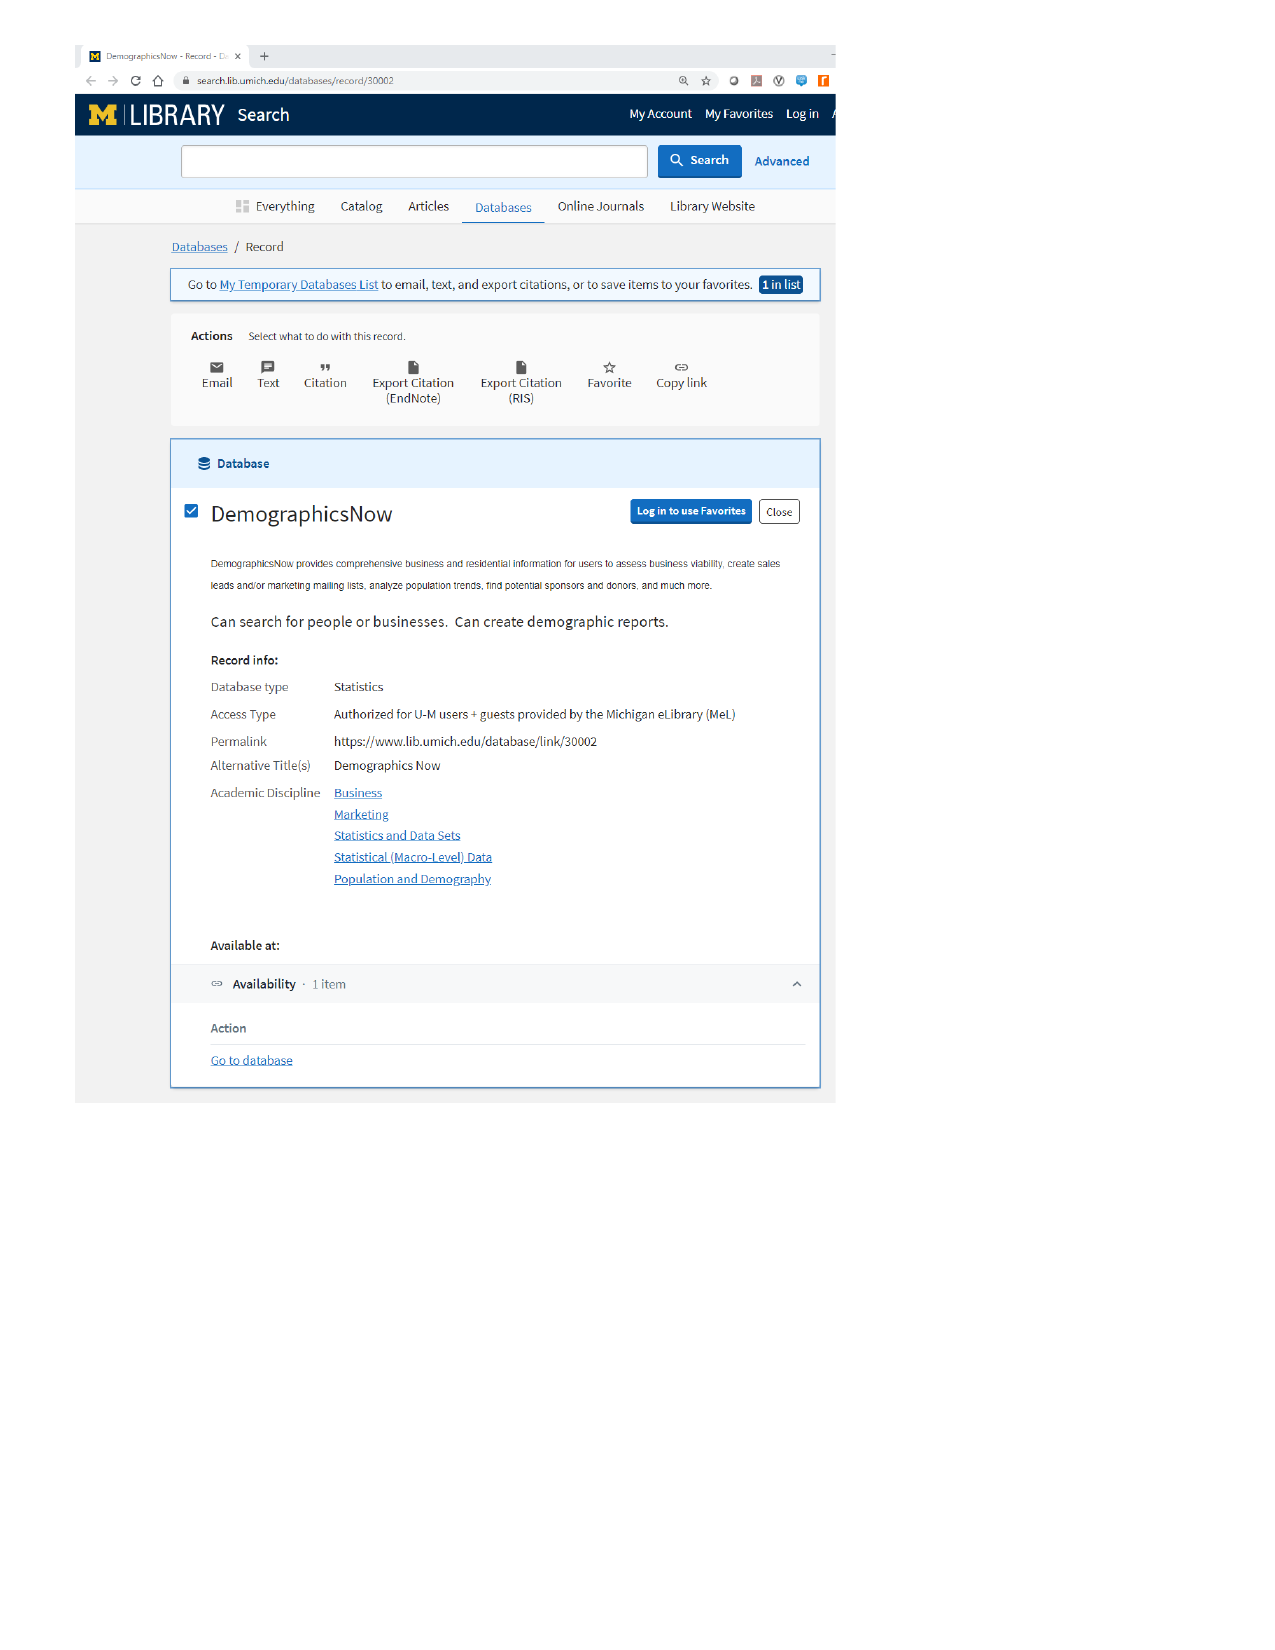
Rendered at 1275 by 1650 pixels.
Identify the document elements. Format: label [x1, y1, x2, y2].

picture [75, 45, 836, 1103]
